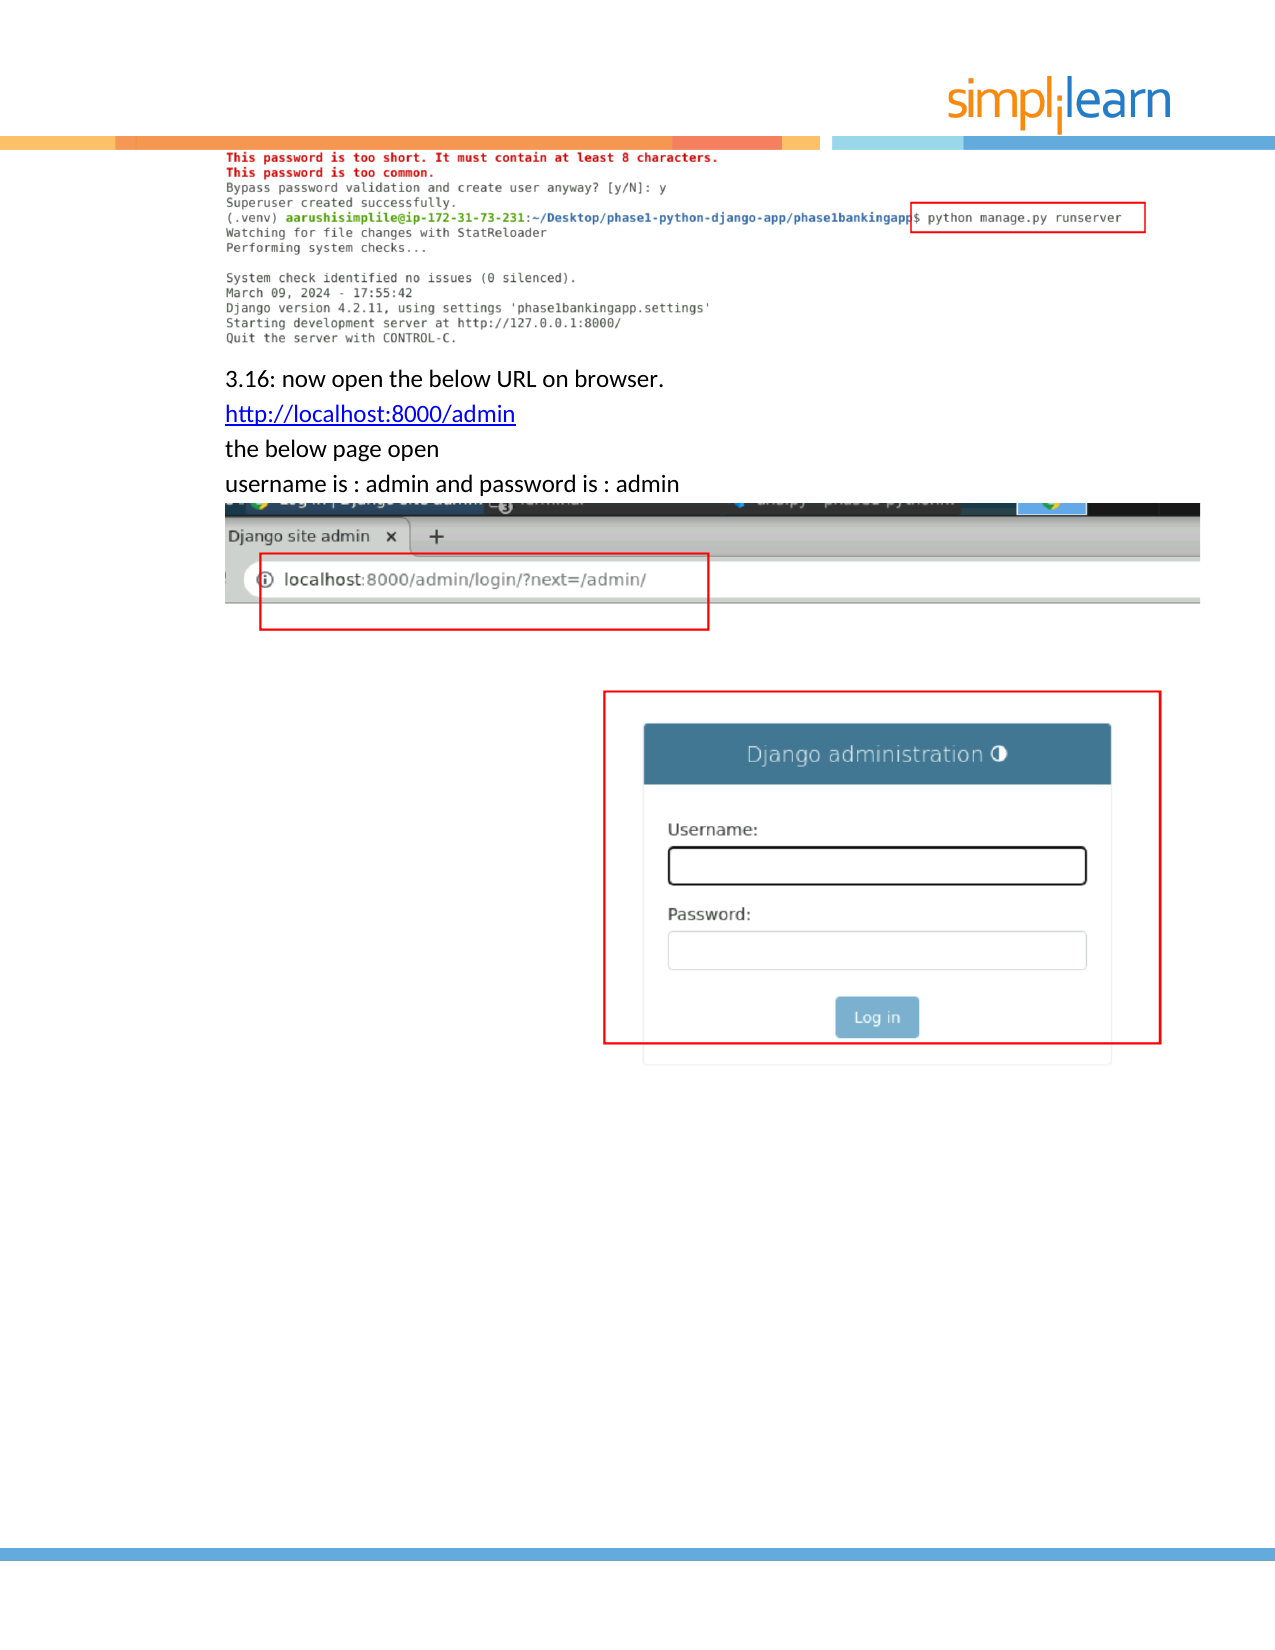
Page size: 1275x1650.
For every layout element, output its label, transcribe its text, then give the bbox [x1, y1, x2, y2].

list http://localhost:8000/admin [225, 398, 1125, 429]
list the below page open [225, 433, 1125, 464]
list 3.16: now open the below URL on browser. [225, 363, 1125, 394]
picture [0, 1548, 1275, 1562]
picture [225, 503, 1200, 1081]
list username is : admin and password is : admin [225, 468, 1125, 499]
picture [0, 76, 1275, 360]
